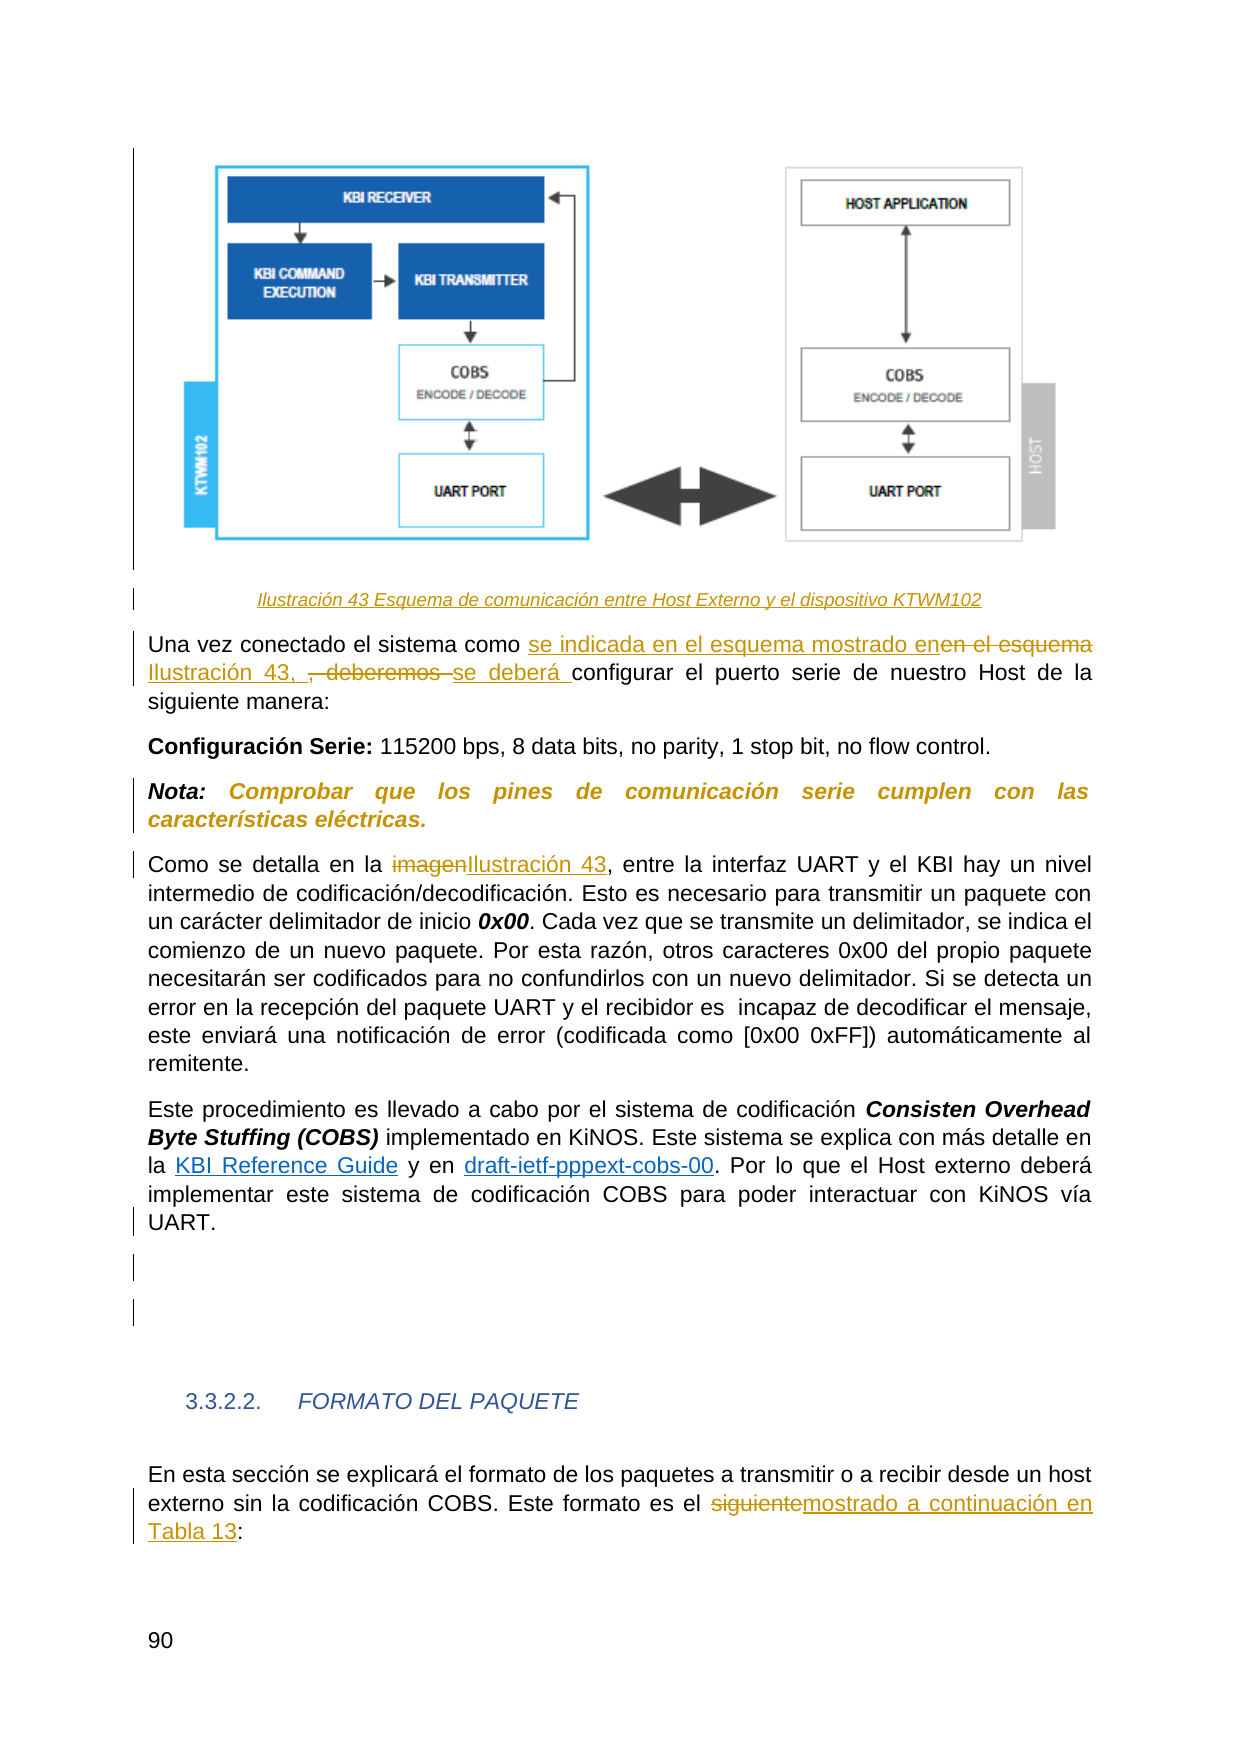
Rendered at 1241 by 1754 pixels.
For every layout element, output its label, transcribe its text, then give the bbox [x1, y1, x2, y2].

picture [147, 147, 1093, 570]
text Este procedimiento es llevado a cabo por el sistema de codificación Consisten Overhead Byte Stuffing (COBS) implementado en KiNOS. Este sistema se explica con más detalle en la KBI Reference Guide y en draft-ietf-pppext-cobs-00. Por lo que el Host externo deberá implementar este sistema de codificación COBS para poder interactuar con KiNOS vía UART. [148, 1096, 1092, 1236]
text Configuración Serie: 115200 bps, 8 data bits, no parity, 1 stop bit, no flow control. [148, 733, 1092, 759]
subtitle FORMATO DEL PAQUETE [185, 1388, 1092, 1414]
text Una vez conectado el sistema como configurar el puerto serie de nuestro Host de la siguiente manera: [148, 631, 1092, 714]
text Como se detalla en la , entre la interfaz UART y el KBI hay un nivel intermedio de codificación/decodificación. Esto es necesario para transmitir un paquete con un carácter delimitador de inicio 0x00. Cada vez que se transmite un delimitador, se indica el comienzo de un nuevo paquete. Por esta razón, otros caracteres 0x00 del propio paquete necesitarán ser codificados para no confundirlos con un nuevo delimitador. Si se detecta un error en la recepción del paquete UART y el recibidor es incapaz de decodificar el mensaje, este enviará una notificación de error (codificada como [0x00 0xFF]) automáticamente al remitente. [148, 851, 1092, 1077]
text En esta sección se explicará el formato de los paquetes a transmitir o a recibir desde un host externo sin la codificación COBS. Este formato es el : [148, 1461, 1092, 1544]
text Nota: Comprobar que los pines de comunicación serie cumplen con las características eléctricas. [148, 778, 1092, 833]
